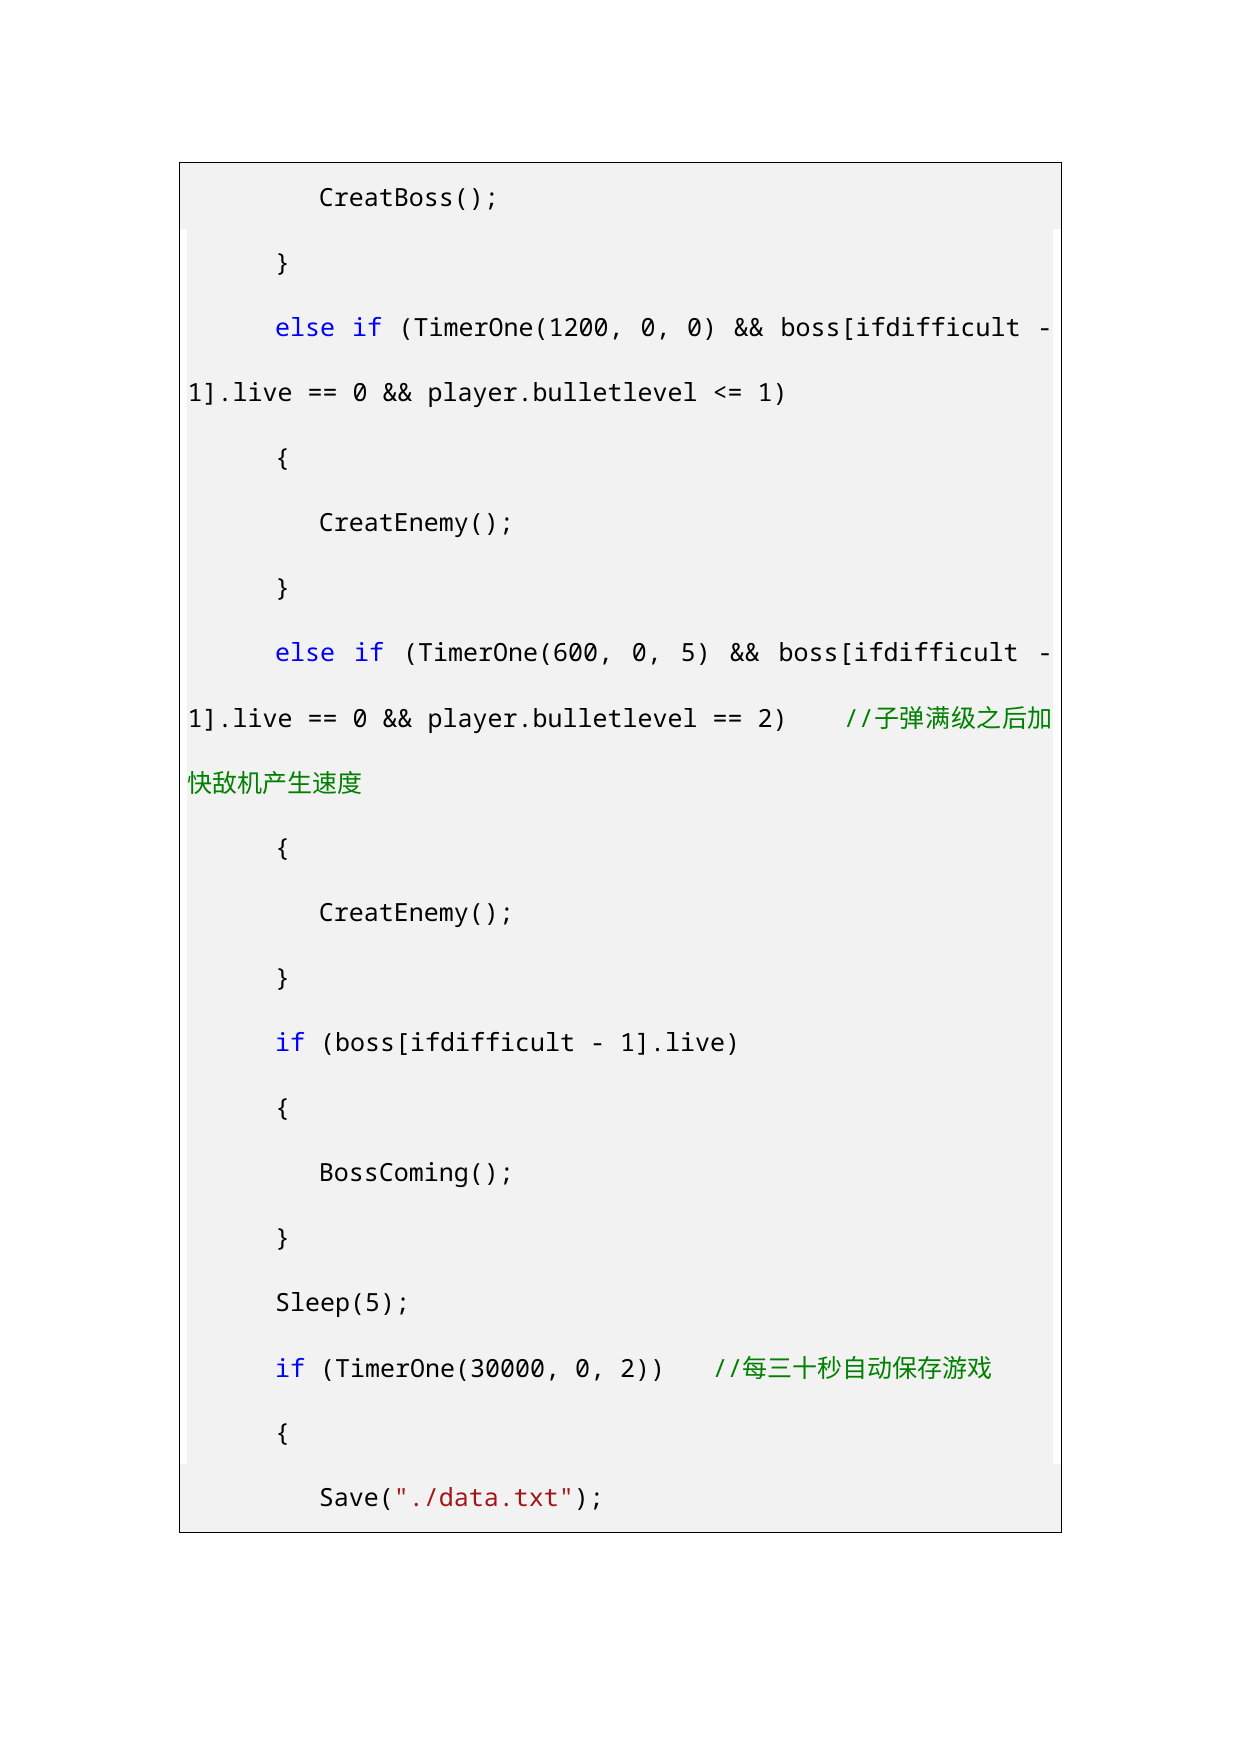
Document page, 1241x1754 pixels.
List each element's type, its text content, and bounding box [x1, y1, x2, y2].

text else if (TimerOne(1200, 0, 0) && boss[ifdifficult - 1].live == 0 && player.bulletlevel <= 1) [187, 294, 1053, 424]
text } [187, 554, 1053, 619]
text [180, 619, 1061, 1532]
text { [187, 424, 1053, 489]
text CreatBoss(); [180, 163, 1061, 229]
text CreatEnemy(); [187, 489, 1053, 554]
text } [187, 229, 1053, 294]
